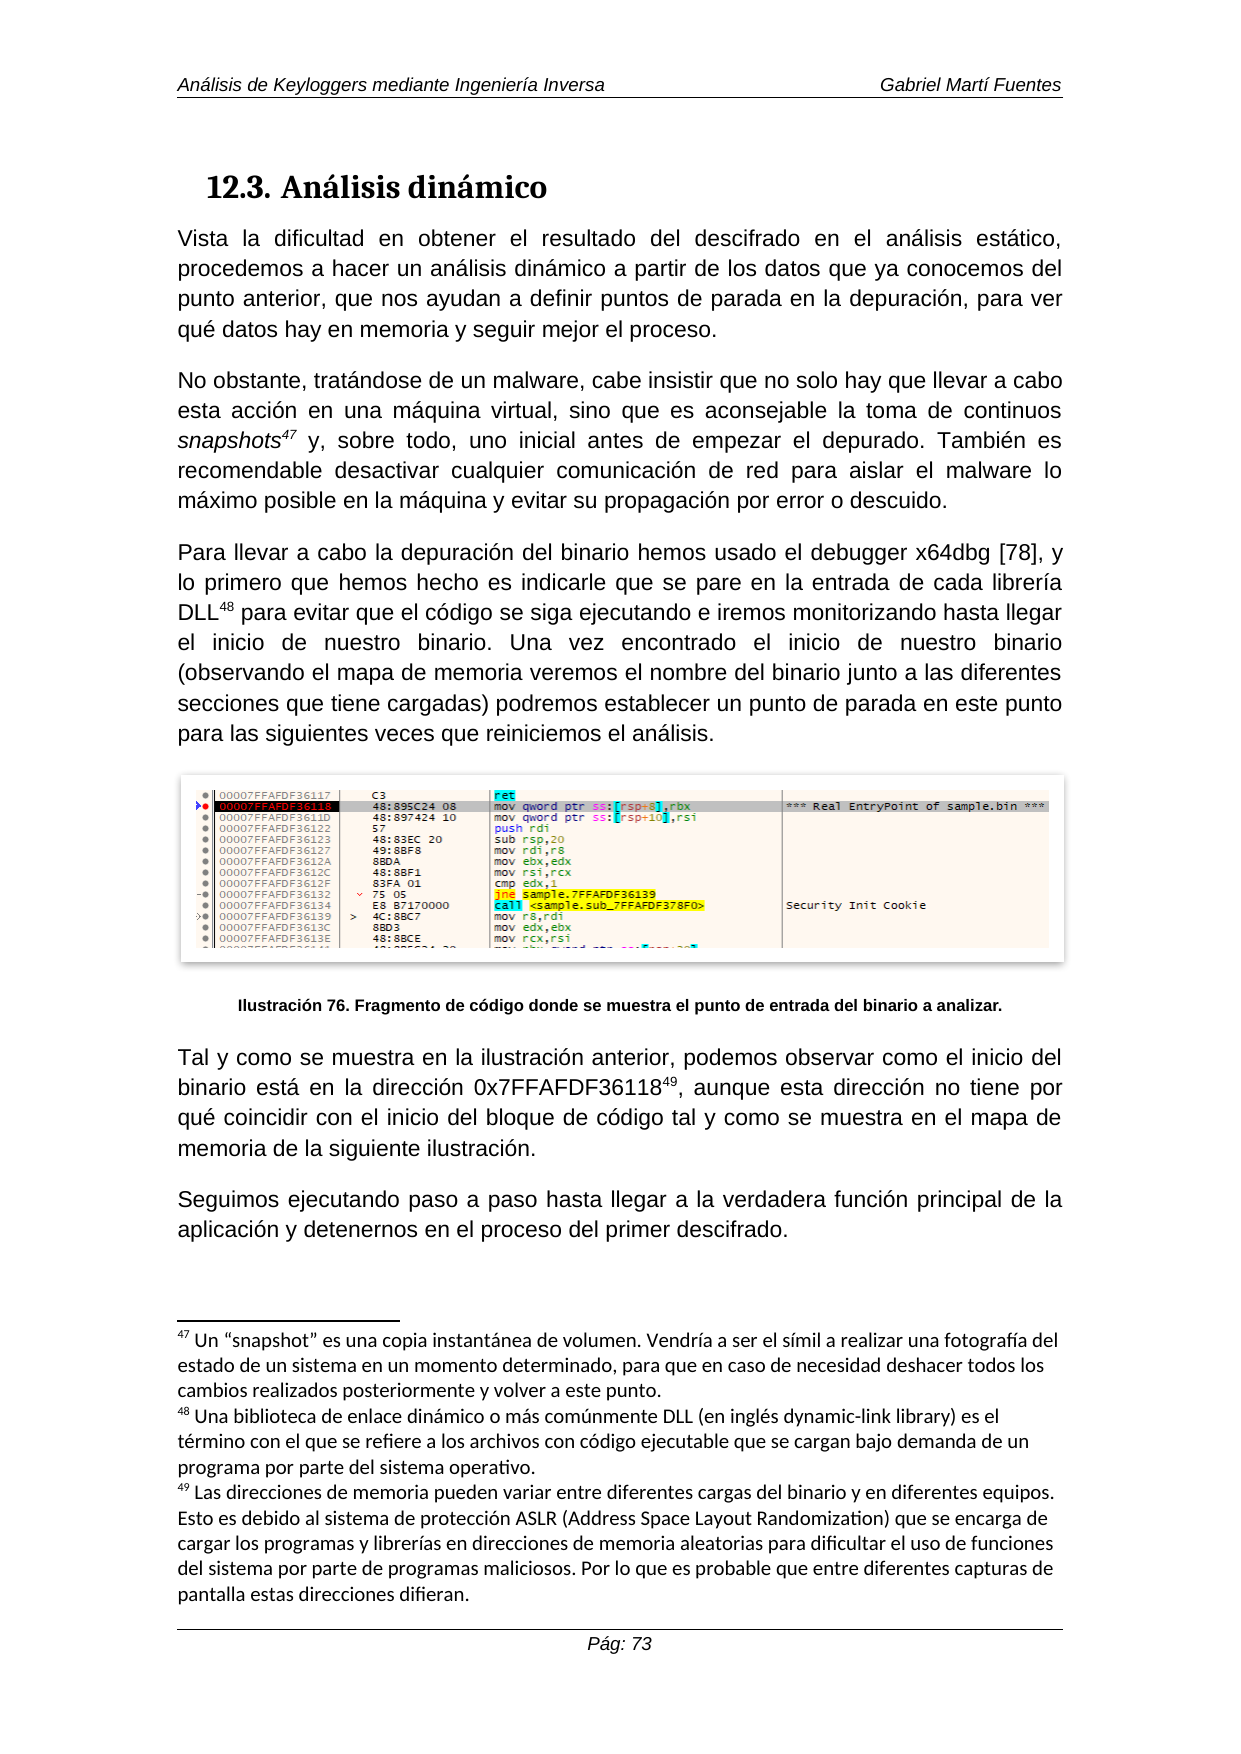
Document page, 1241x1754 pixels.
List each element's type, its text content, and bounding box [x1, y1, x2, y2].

text No obstante, tratándose de un malware, cabe insistir que no solo hay que llevar a cabo esta acción en una máquina virtual, sino que es aconsejable la toma de continuos snapshots y, sobre todo, uno inicial antes de empezar el depurado. También es recomendable desactivar cualquier comunicación de red para aislar el malware lo máximo posible en la máquina y evitar su propagación por error o descuido. [177, 367, 1063, 514]
text Para llevar a cabo la depuración del binario hemos usado el debugger x64dbg , y lo primero que hemos hecho es indicarle que se pare en la entrada de cada librería DLL para evitar que el código se siga ejecutando e iremos monitorizando hasta llegar el inicio de nuestro binario. Una vez encontrado el inicio de nuestro binario (observando el mapa de memoria veremos el nombre del binario junto a las diferentes secciones que tiene cargadas) podremos establecer un punto de parada en este punto para las siguientes veces que reiniciemos el análisis. [177, 538, 1063, 746]
subtitle Análisis dinámico [207, 168, 1063, 207]
text Tal y como se muestra en la ilustración anterior, podemos observar como el inicio del binario está en la dirección 0x7FFAFDF36118, aunque esta dirección no tiene por qué coincidir con el inicio del bloque de código tal y como se muestra en el mapa de memoria de la siguiente ilustración. [177, 1044, 1063, 1161]
text Seguimos ejecutando paso a paso hasta llegar a la verdadera función principal de la aplicación y detenernos en el proceso del primer descifrado. [177, 1186, 1063, 1242]
text Vista la dificultad en obtener el resultado del descifrado en el análisis estático, procedemos a hacer un análisis dinámico a partir de los datos que ya conocemos del punto anterior, que nos ayudan a definir puntos de parada en la depuración, para ver qué datos hay en memoria y seguir mejor el proceso. [177, 225, 1063, 342]
picture [196, 790, 1049, 948]
